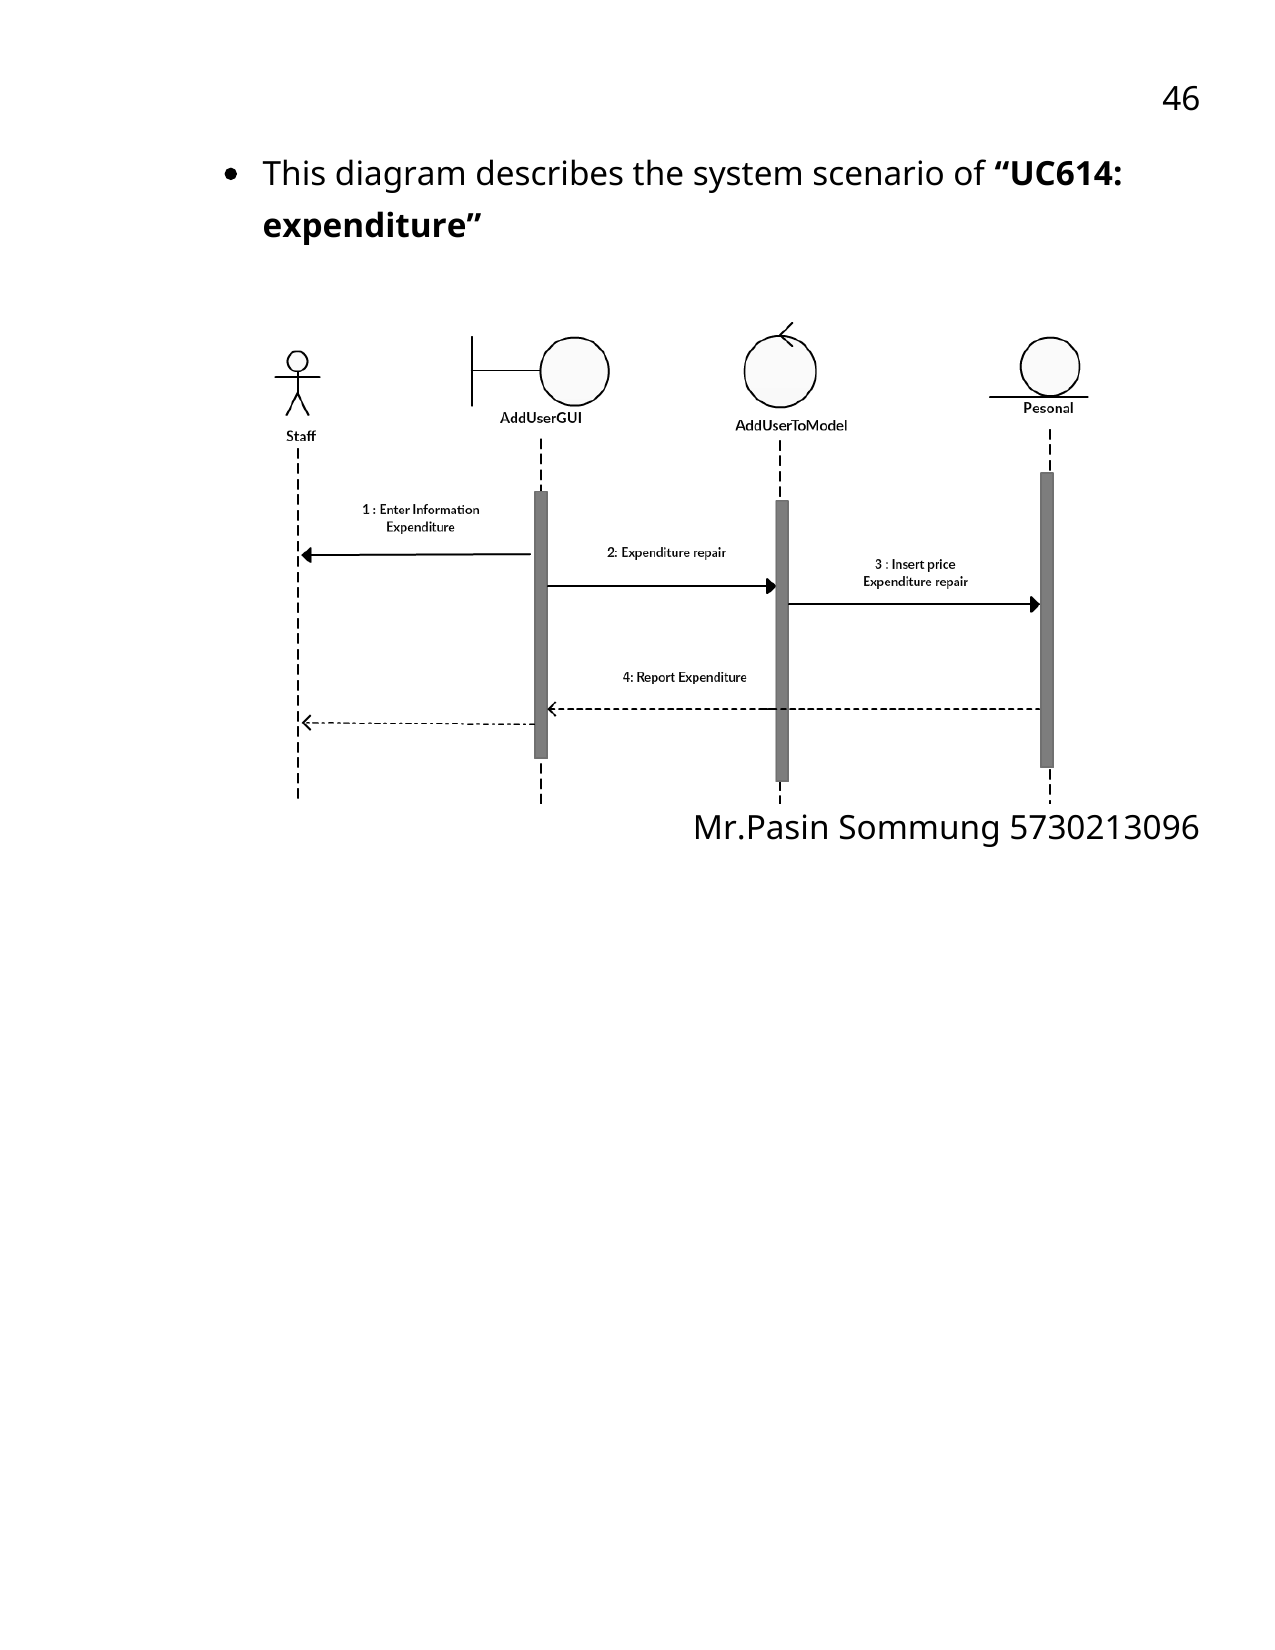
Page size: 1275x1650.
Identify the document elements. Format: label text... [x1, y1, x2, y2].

text Mr.Pasin Sommung 5730213096 [150, 803, 1200, 849]
list This diagram describes the system scenario of “UC614: expenditure” [225, 150, 1200, 248]
picture [261, 320, 1089, 804]
